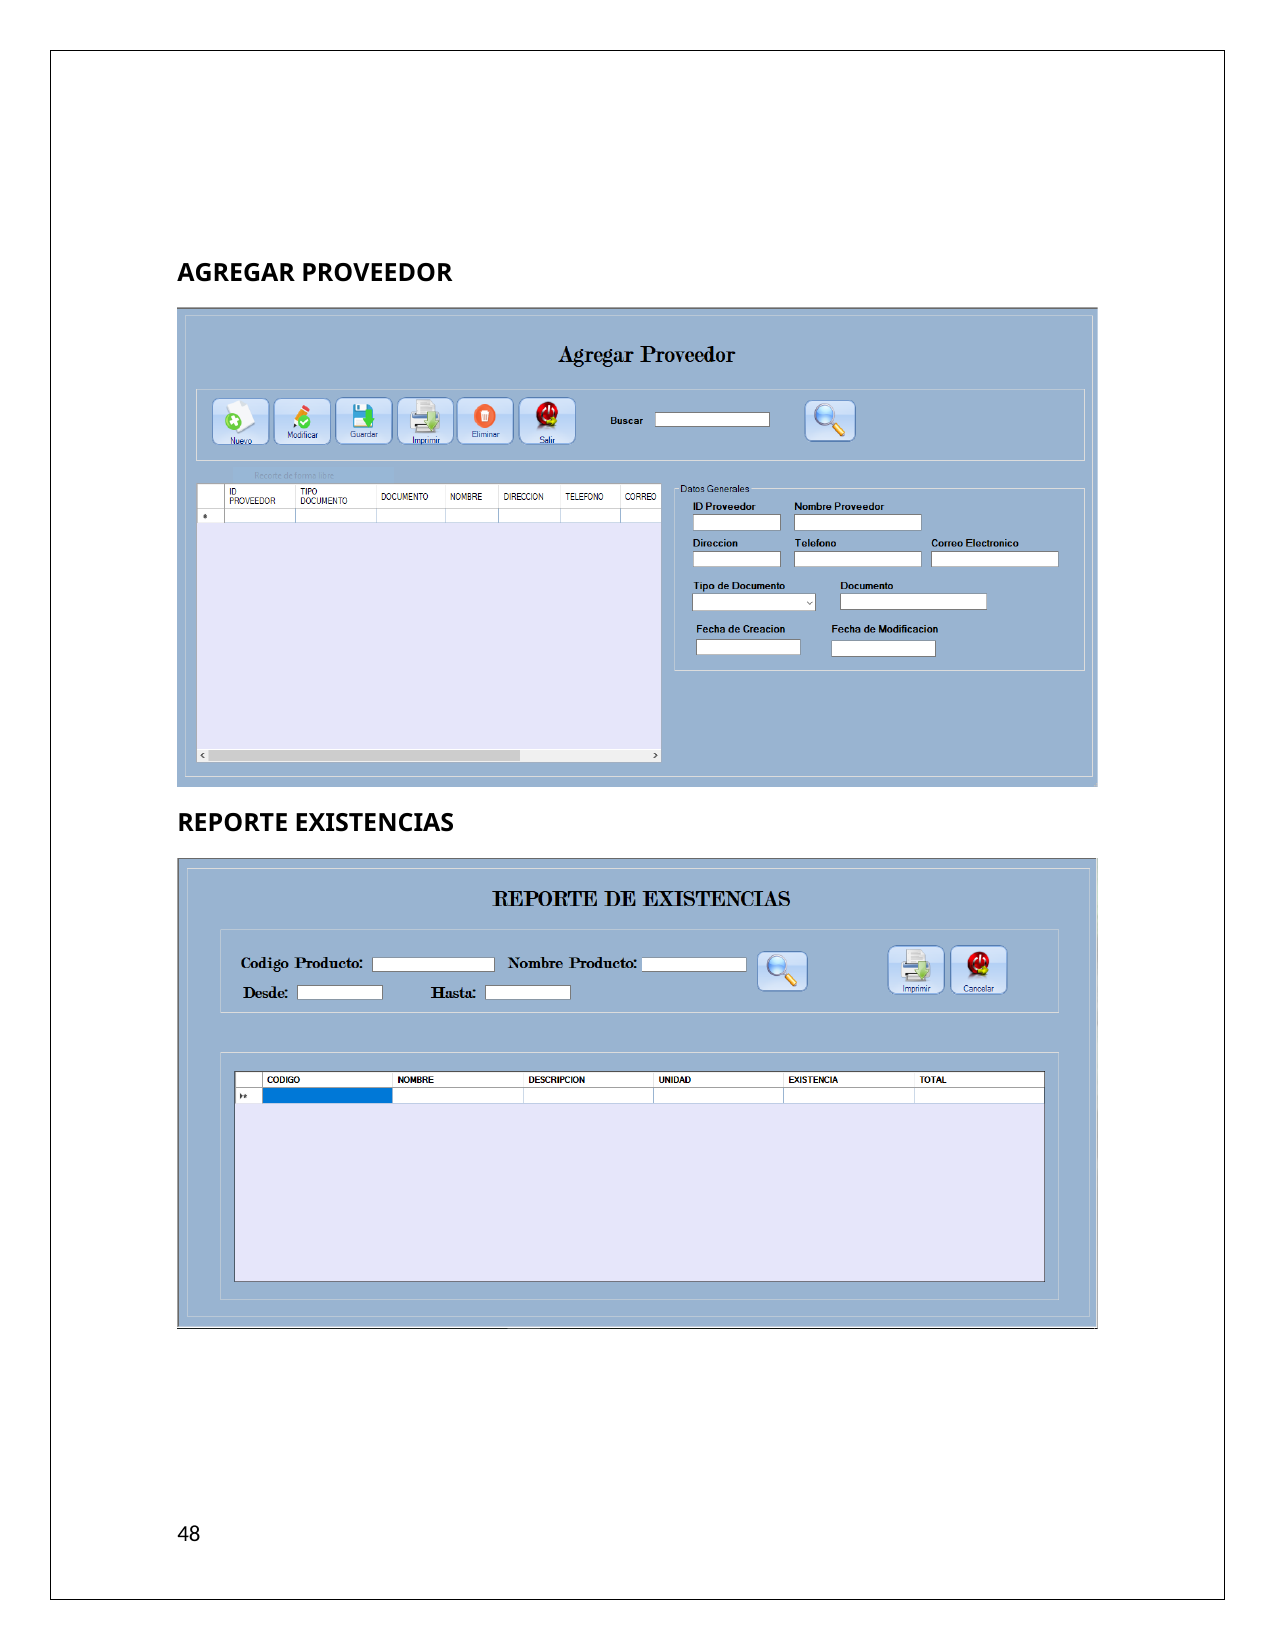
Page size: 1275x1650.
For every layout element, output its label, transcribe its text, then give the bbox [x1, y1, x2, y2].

text REPORTE EXISTENCIAS [177, 805, 1098, 839]
picture [177, 858, 1098, 1329]
picture [177, 307, 1098, 787]
text AGREGAR PROVEEDOR [177, 254, 1098, 288]
